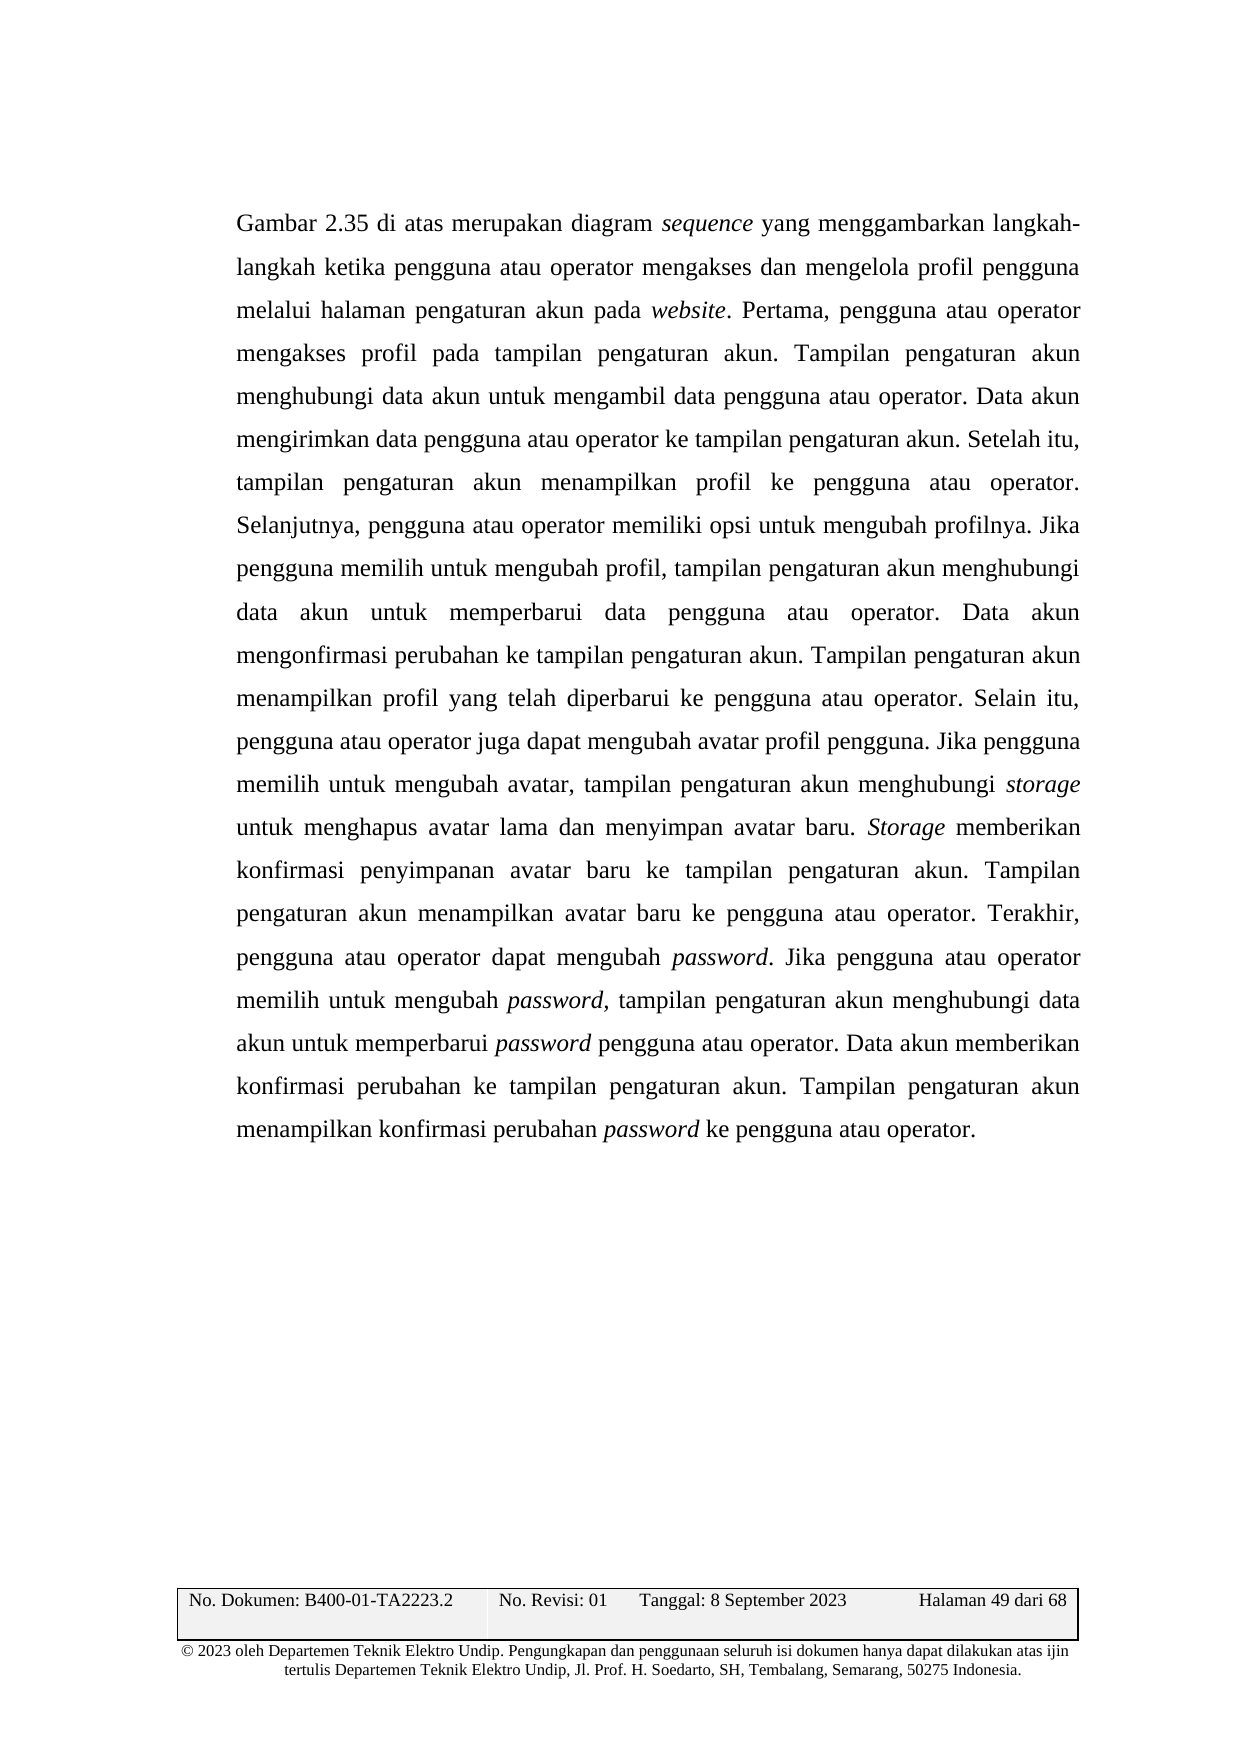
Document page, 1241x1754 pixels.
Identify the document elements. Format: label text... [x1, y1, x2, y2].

list Gambar 2.35 di atas merupakan diagram sequence yang menggambarkan langkah-langkah ketika pengguna atau operator mengakses dan mengelola profil pengguna melalui halaman pengaturan akun pada website. Pertama, pengguna atau operator mengakses profil pada tampilan pengaturan akun. Tampilan pengaturan akun menghubungi data akun untuk mengambil data pengguna atau operator. Data akun mengirimkan data pengguna atau operator ke tampilan pengaturan akun. Setelah itu, tampilan pengaturan akun menampilkan profil ke pengguna atau operator. Selanjutnya, pengguna atau operator memiliki opsi untuk mengubah profilnya. Jika pengguna memilih untuk mengubah profil, tampilan pengaturan akun menghubungi data akun untuk memperbarui data pengguna atau operator. Data akun mengonfirmasi perubahan ke tampilan pengaturan akun. Tampilan pengaturan akun menampilkan profil yang telah diperbarui ke pengguna atau operator. Selain itu, pengguna atau operator juga dapat mengubah avatar profil pengguna. Jika pengguna memilih untuk mengubah avatar, tampilan pengaturan akun menghubungi storage untuk menghapus avatar lama dan menyimpan avatar baru. Storage memberikan konfirmasi penyimpanan avatar baru ke tampilan pengaturan akun. Tampilan pengaturan akun menampilkan avatar baru ke pengguna atau operator. Terakhir, pengguna atau operator dapat mengubah password. Jika pengguna atau operator memilih untuk mengubah password, tampilan pengaturan akun menghubungi data akun untuk memperbarui password pengguna atau operator. Data akun memberikan konfirmasi perubahan ke tampilan pengaturan akun. Tampilan pengaturan akun menampilkan konfirmasi perubahan password ke pengguna atau operator. [236, 208, 1081, 1143]
